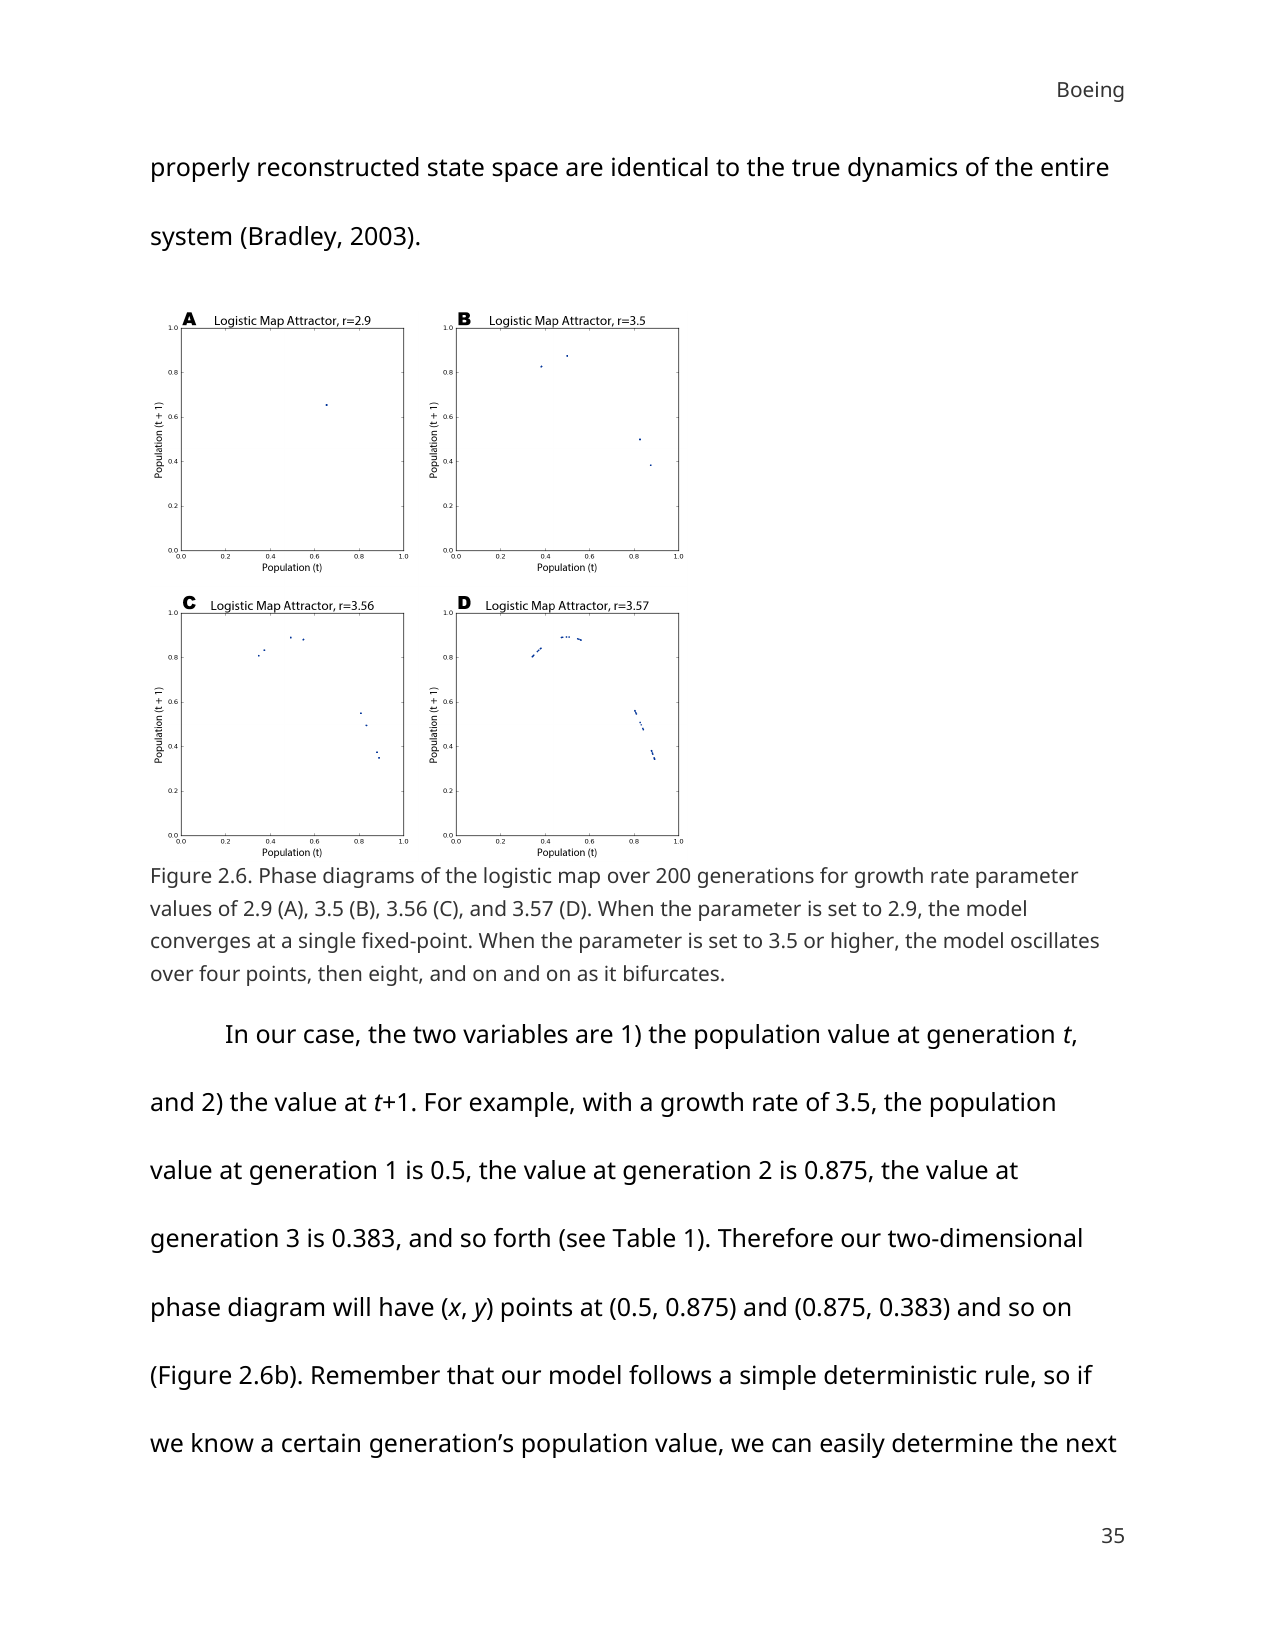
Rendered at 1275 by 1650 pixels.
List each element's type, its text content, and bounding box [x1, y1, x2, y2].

picture [150, 311, 688, 862]
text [150, 150, 1125, 252]
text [150, 1017, 1125, 1459]
